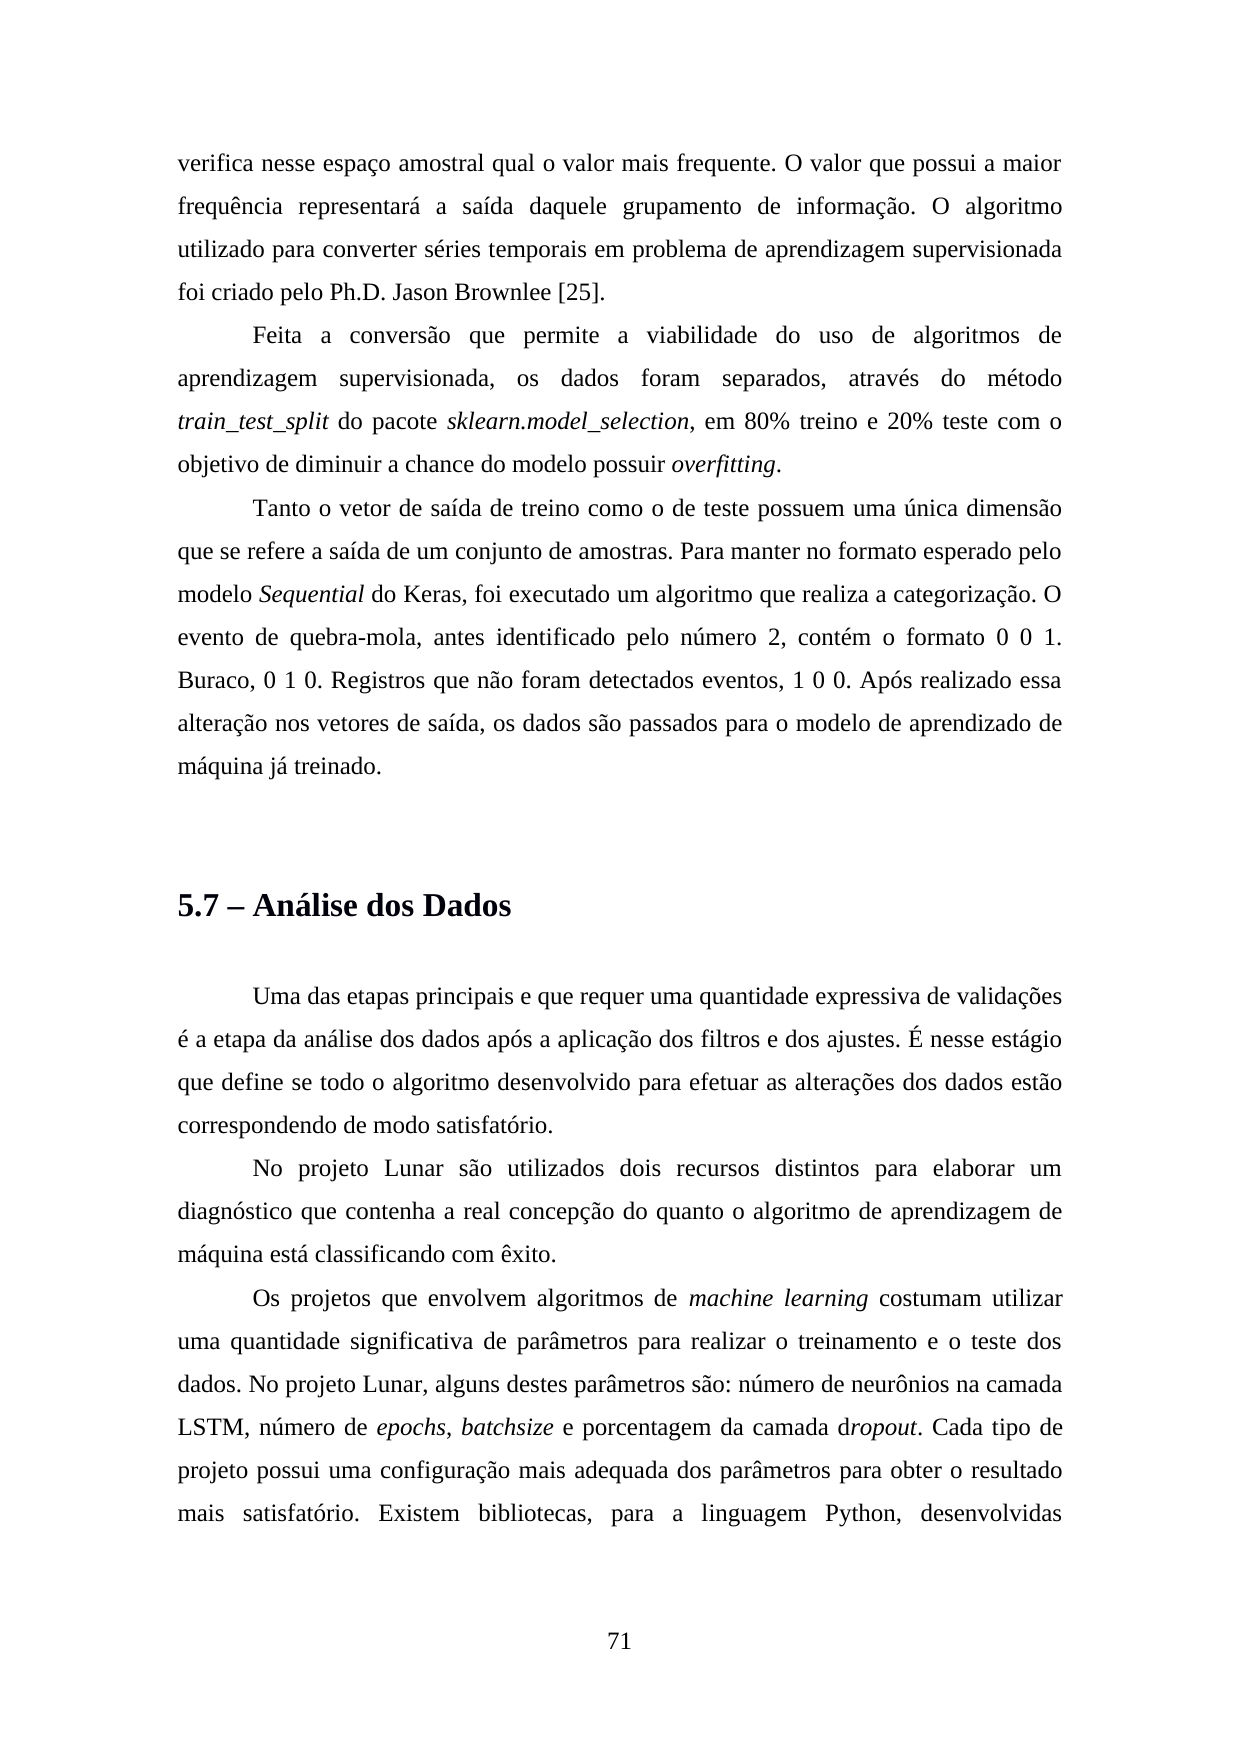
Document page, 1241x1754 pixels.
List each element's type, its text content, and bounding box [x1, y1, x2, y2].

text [177, 148, 1063, 306]
text Uma das etapas principais e que requer uma quantidade expressiva de validações é a etapa da análise dos dados após a aplicação dos filtros e dos ajustes. É nesse estágio que define se todo o algoritmo desenvolvido para efetuar as alterações dos dados estão correspondendo de modo satisfatório. [177, 981, 1063, 1139]
text 5.7 – Análise dos Dados [177, 885, 1063, 923]
text Tanto o vetor de saída de treino como o de teste possuem uma única dimensão que se refere a saída de um conjunto de amostras. Para manter no formato esperado pelo modelo Sequential do Keras, foi executado um algoritmo que realiza a categorização. O evento de quebra-mola, antes identificado pelo número 2, contém o formato 0 0 1. Buraco, 0 1 0. Registros que não foram detectados eventos, 1 0 0. Após realizado essa alteração nos vetores de saída, os dados são passados para o modelo de aprendizado de máquina já treinado. [177, 493, 1063, 780]
text No projeto Lunar são utilizados dois recursos distintos para elaborar um diagnóstico que contenha a real concepção do quanto o algoritmo de aprendizagem de máquina está classificando com êxito. [177, 1153, 1063, 1268]
text Feita a conversão que permite a viabilidade do uso de algoritmos de aprendizagem supervisionada, os dados foram separados, através do método train_test_split do pacote sklearn.model_selection, em 80% treino e 20% teste com o objetivo de diminuir a chance do modelo possuir overfitting. [177, 320, 1063, 478]
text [177, 1283, 1063, 1527]
